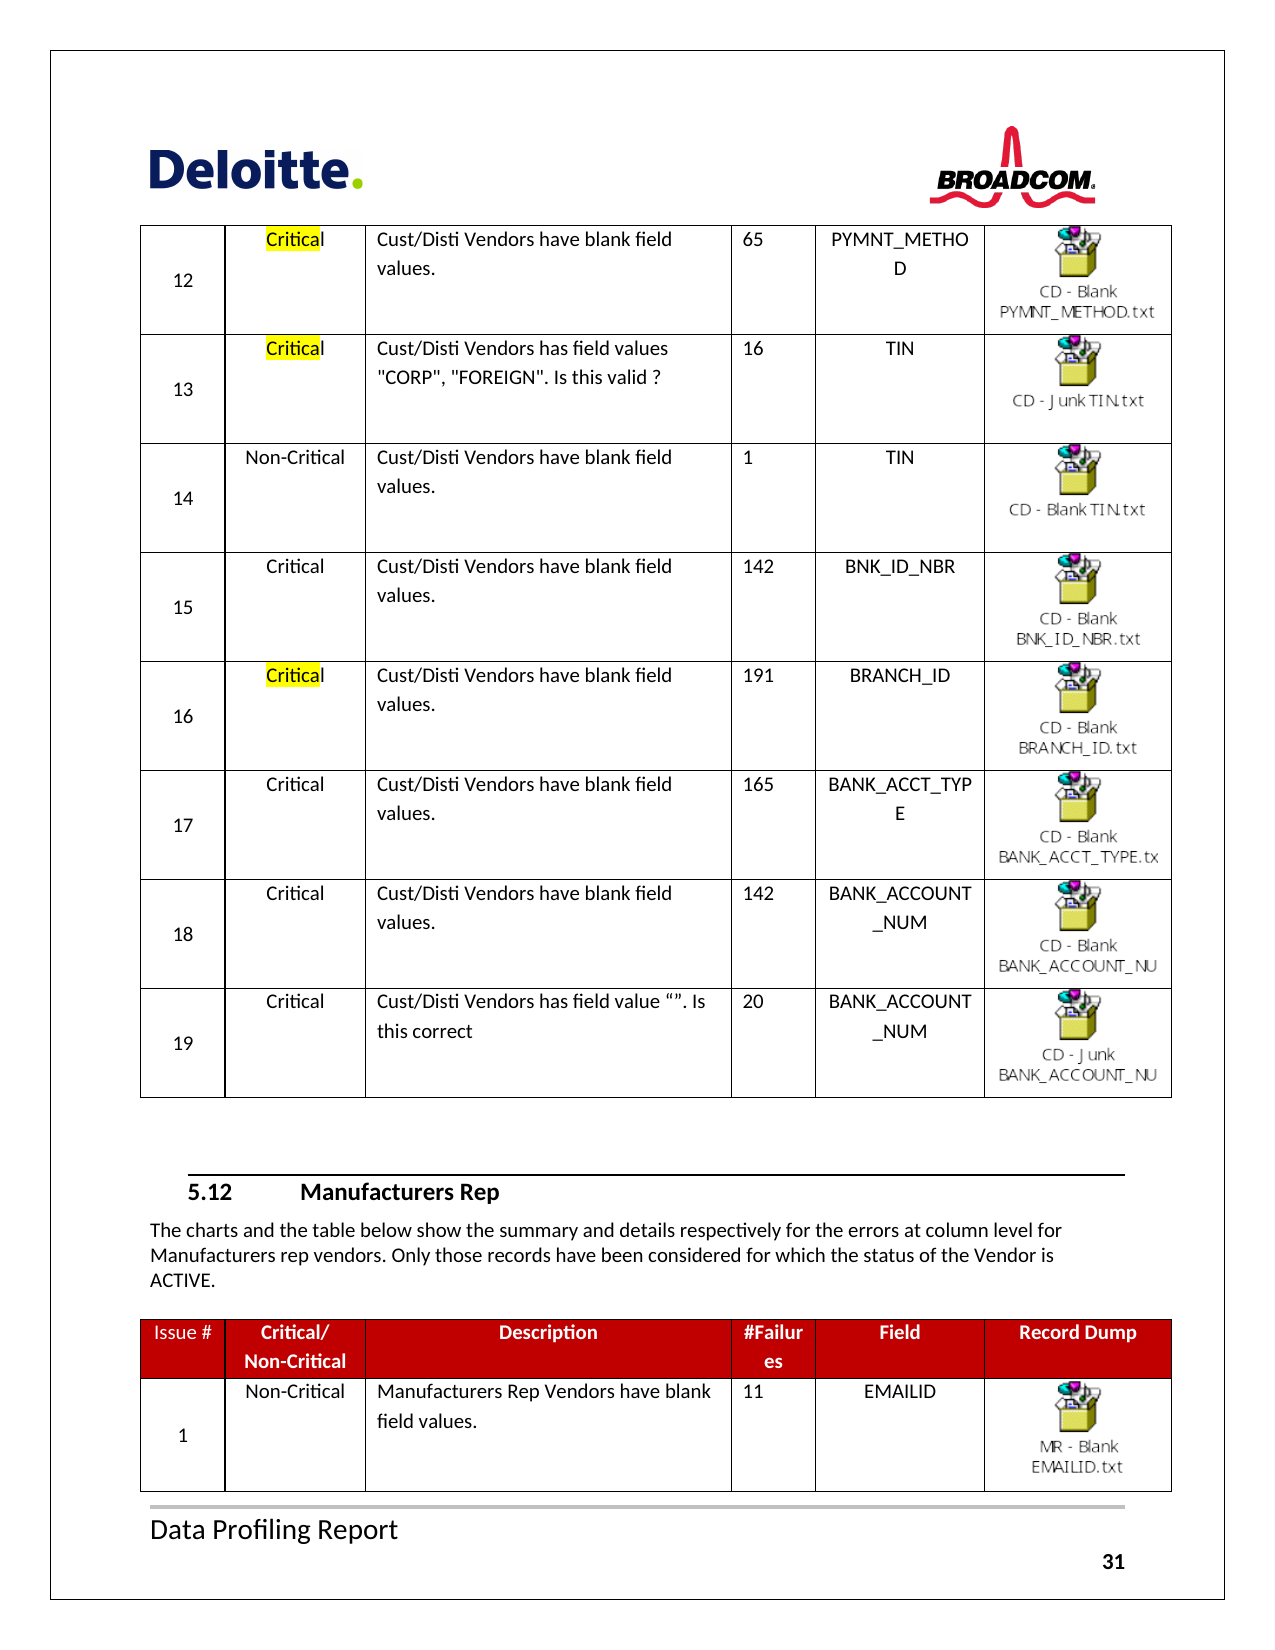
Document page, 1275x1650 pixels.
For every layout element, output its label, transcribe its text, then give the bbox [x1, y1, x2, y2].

table_cell 15 [141, 553, 224, 661]
picture [929, 126, 1096, 208]
table_cell Critical [226, 989, 365, 1097]
table_cell [985, 989, 1171, 1097]
table_cell BANK_ACCOUNT_NUM [816, 989, 984, 1097]
table_header Description [366, 1320, 731, 1378]
table_cell 16 [141, 662, 224, 770]
table_cell Cust/Disti Vendors has field values "CORP", "FOREIGN". Is this valid ? [366, 335, 731, 443]
table_cell 17 [141, 771, 224, 879]
table_header Issue # [141, 1320, 224, 1378]
table_cell 14 [141, 444, 224, 552]
table_cell BANK_ACCT_TYPE [816, 771, 984, 879]
table_cell 16 [732, 335, 815, 443]
table_cell Critical [226, 880, 365, 988]
table_cell Cust/Disti Vendors have blank field values. [366, 444, 731, 552]
table_cell 18 [141, 880, 224, 988]
table_cell Cust/Disti Vendors have blank field values. [366, 226, 731, 334]
table_cell EMAILID [816, 1379, 984, 1491]
table_header Field [816, 1320, 984, 1378]
table_cell [985, 880, 1171, 988]
table_cell Manufacturers Rep Vendors have blank field values. [366, 1379, 731, 1491]
table_cell [985, 662, 1171, 770]
table_cell 11 [732, 1379, 815, 1491]
table_cell BNK_ID_NBR [816, 553, 984, 661]
table_cell Non-Critical [226, 444, 365, 552]
table_cell BRANCH_ID [816, 662, 984, 770]
table_cell 142 [732, 553, 815, 661]
table_cell 142 [732, 880, 815, 988]
table_cell TIN [816, 444, 984, 552]
table_cell Critical [226, 662, 365, 770]
table_cell Non-Critical [226, 1379, 365, 1491]
subtitle Manufacturers Rep [187, 1175, 1125, 1206]
table_cell 12 [141, 226, 224, 334]
table_cell 165 [732, 771, 815, 879]
table_cell [985, 771, 1171, 879]
table_cell Cust/Disti Vendors have blank field values. [366, 771, 731, 879]
table_cell [985, 553, 1171, 661]
table_cell Cust/Disti Vendors have blank field values. [366, 880, 731, 988]
table_cell 191 [732, 662, 815, 770]
table_cell 20 [732, 989, 815, 1097]
table_cell TIN [816, 335, 984, 443]
picture [150, 150, 363, 189]
table_cell Critical [226, 226, 365, 334]
table_cell [985, 444, 1171, 552]
table_cell 13 [141, 335, 224, 443]
table_cell 1 [141, 1379, 224, 1491]
table_header #Failures [732, 1320, 815, 1378]
table_cell Critical [226, 335, 365, 443]
table_cell Cust/Disti Vendors have blank field values. [366, 662, 731, 770]
table_cell [985, 226, 1171, 334]
table_cell Critical [226, 553, 365, 661]
table_cell 19 [141, 989, 224, 1097]
table_cell [985, 1379, 1171, 1491]
table_header Record Dump [985, 1320, 1171, 1378]
table_cell Critical [226, 771, 365, 879]
table_cell Cust/Disti Vendors have blank field values. [366, 553, 731, 661]
text The charts and the table below show the summary and details respectively for the errors at column level for Manufacturers rep vendors. Only those records have been considered for which the status of the Vendor is ACTIVE. [150, 1217, 1125, 1293]
table_header Critical/ Non-Critical [226, 1320, 365, 1378]
table_cell PYMNT_METHOD [816, 226, 984, 334]
table_cell [985, 335, 1171, 443]
table_cell Cust/Disti Vendors has field value “”. Is this correct [366, 989, 731, 1097]
table_cell BANK_ACCOUNT_NUM [816, 880, 984, 988]
table_cell 65 [732, 226, 815, 334]
table_cell 1 [732, 444, 815, 552]
